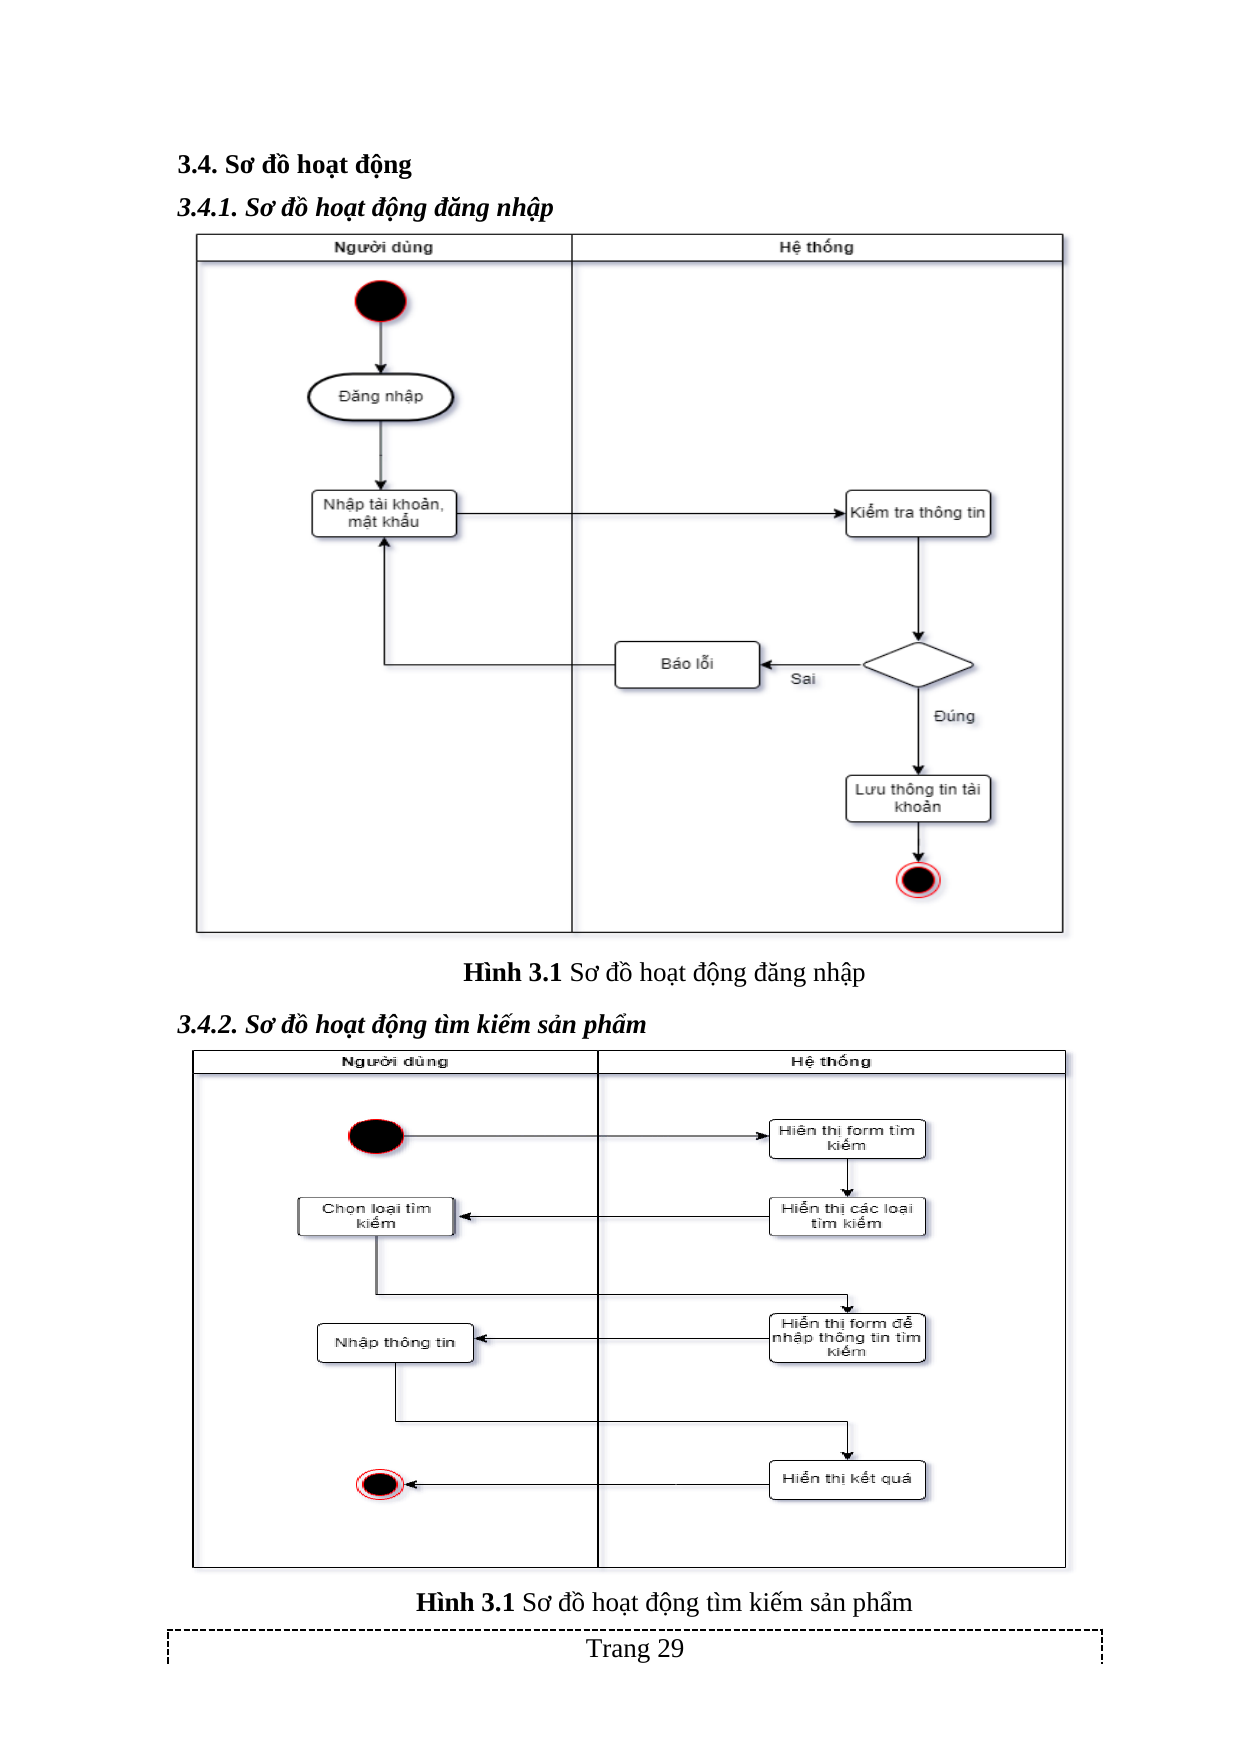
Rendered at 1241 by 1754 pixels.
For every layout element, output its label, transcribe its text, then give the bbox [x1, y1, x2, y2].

text Sơ đồ hoạt động đăng nhập [177, 191, 1092, 222]
text Sơ đồ hoạt động tìm kiếm sản phẩm [177, 1009, 1092, 1040]
text Sơ đồ hoạt động đăng nhập [177, 956, 1092, 987]
picture [186, 1046, 1084, 1578]
picture [189, 228, 1081, 947]
text Sơ đồ hoạt động [177, 148, 1092, 179]
text Sơ đồ hoạt động tìm kiếm sản phẩm [177, 1587, 1092, 1618]
